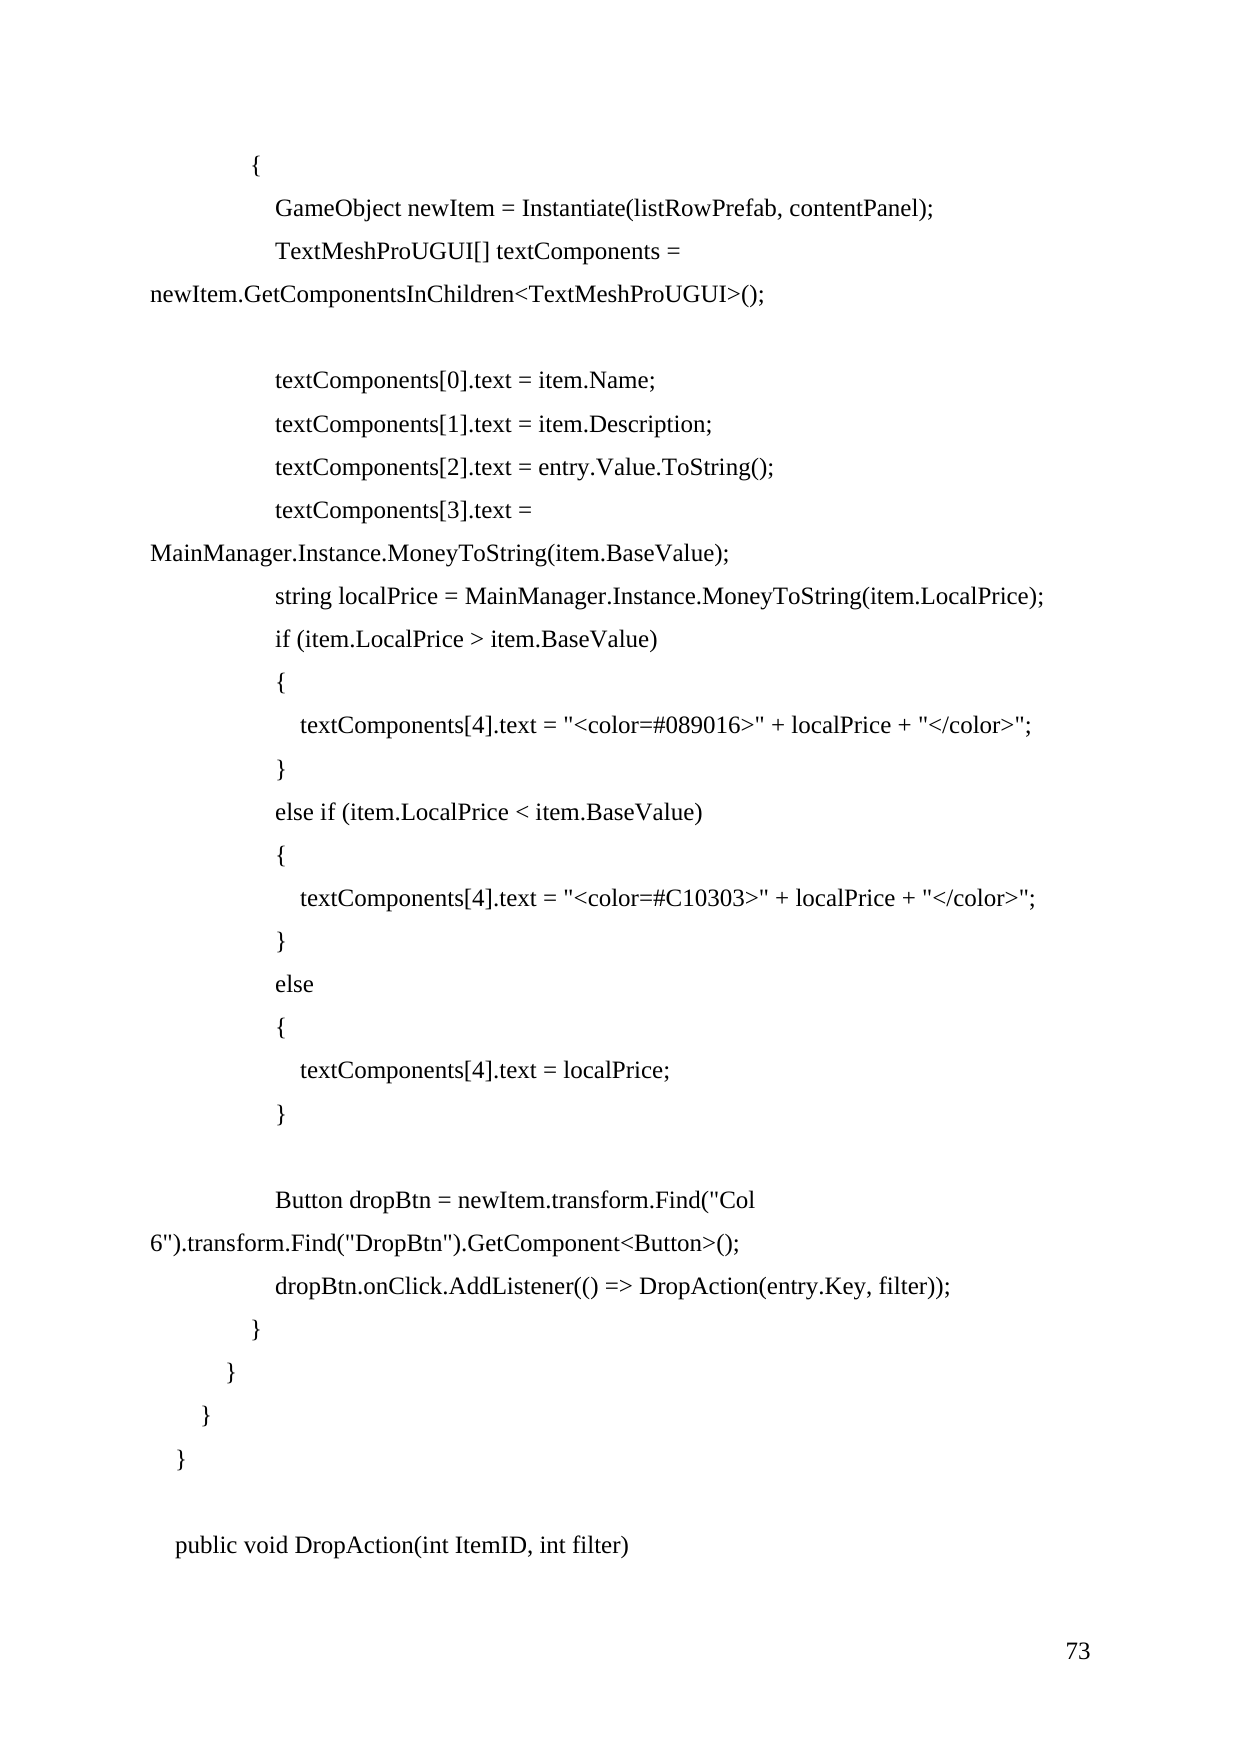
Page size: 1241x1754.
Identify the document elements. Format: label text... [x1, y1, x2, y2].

text public void DropAction(int ItemID, int filter) [150, 1530, 1090, 1559]
text { [150, 840, 1090, 869]
text } [150, 1444, 1090, 1472]
text textComponents[0].text = item.Name; [150, 366, 1090, 394]
text Button dropBtn = newItem.transform.Find("Col 6").transform.Find("DropBtn").GetComponent<Button>(); [150, 1185, 1090, 1257]
text { [150, 1012, 1090, 1041]
text textComponents[1].text = item.Description; [150, 409, 1090, 437]
text } [150, 1401, 1090, 1429]
text textComponents[4].text = localPrice; [150, 1056, 1090, 1084]
text textComponents[3].text = MainManager.Instance.MoneyToString(item.BaseValue); [150, 495, 1090, 567]
text } [150, 926, 1090, 955]
text dropBtn.onClick.AddListener(() => DropAction(entry.Key, filter)); [150, 1271, 1090, 1300]
text else [150, 969, 1090, 998]
text { [150, 150, 1090, 179]
text } [150, 754, 1090, 782]
text else if (item.LocalPrice < item.BaseValue) [150, 797, 1090, 826]
text { [150, 667, 1090, 696]
text string localPrice = MainManager.Instance.MoneyToString(item.LocalPrice); [150, 581, 1090, 610]
text } [150, 1357, 1090, 1386]
text GameObject newItem = Instantiate(listRowPrefab, contentPanel); [150, 193, 1090, 222]
text if (item.LocalPrice > item.BaseValue) [150, 624, 1090, 653]
text TextMeshProUGUI[] textComponents = newItem.GetComponentsInChildren<TextMeshProUGUI>(); [150, 236, 1090, 308]
text textComponents[4].text = "<color=#089016>" + localPrice + "</color>"; [150, 711, 1090, 739]
text textComponents[4].text = "<color=#C10303>" + localPrice + "</color>"; [150, 883, 1090, 912]
text } [150, 1099, 1090, 1127]
text textComponents[2].text = entry.Value.ToString(); [150, 452, 1090, 481]
text } [150, 1314, 1090, 1343]
